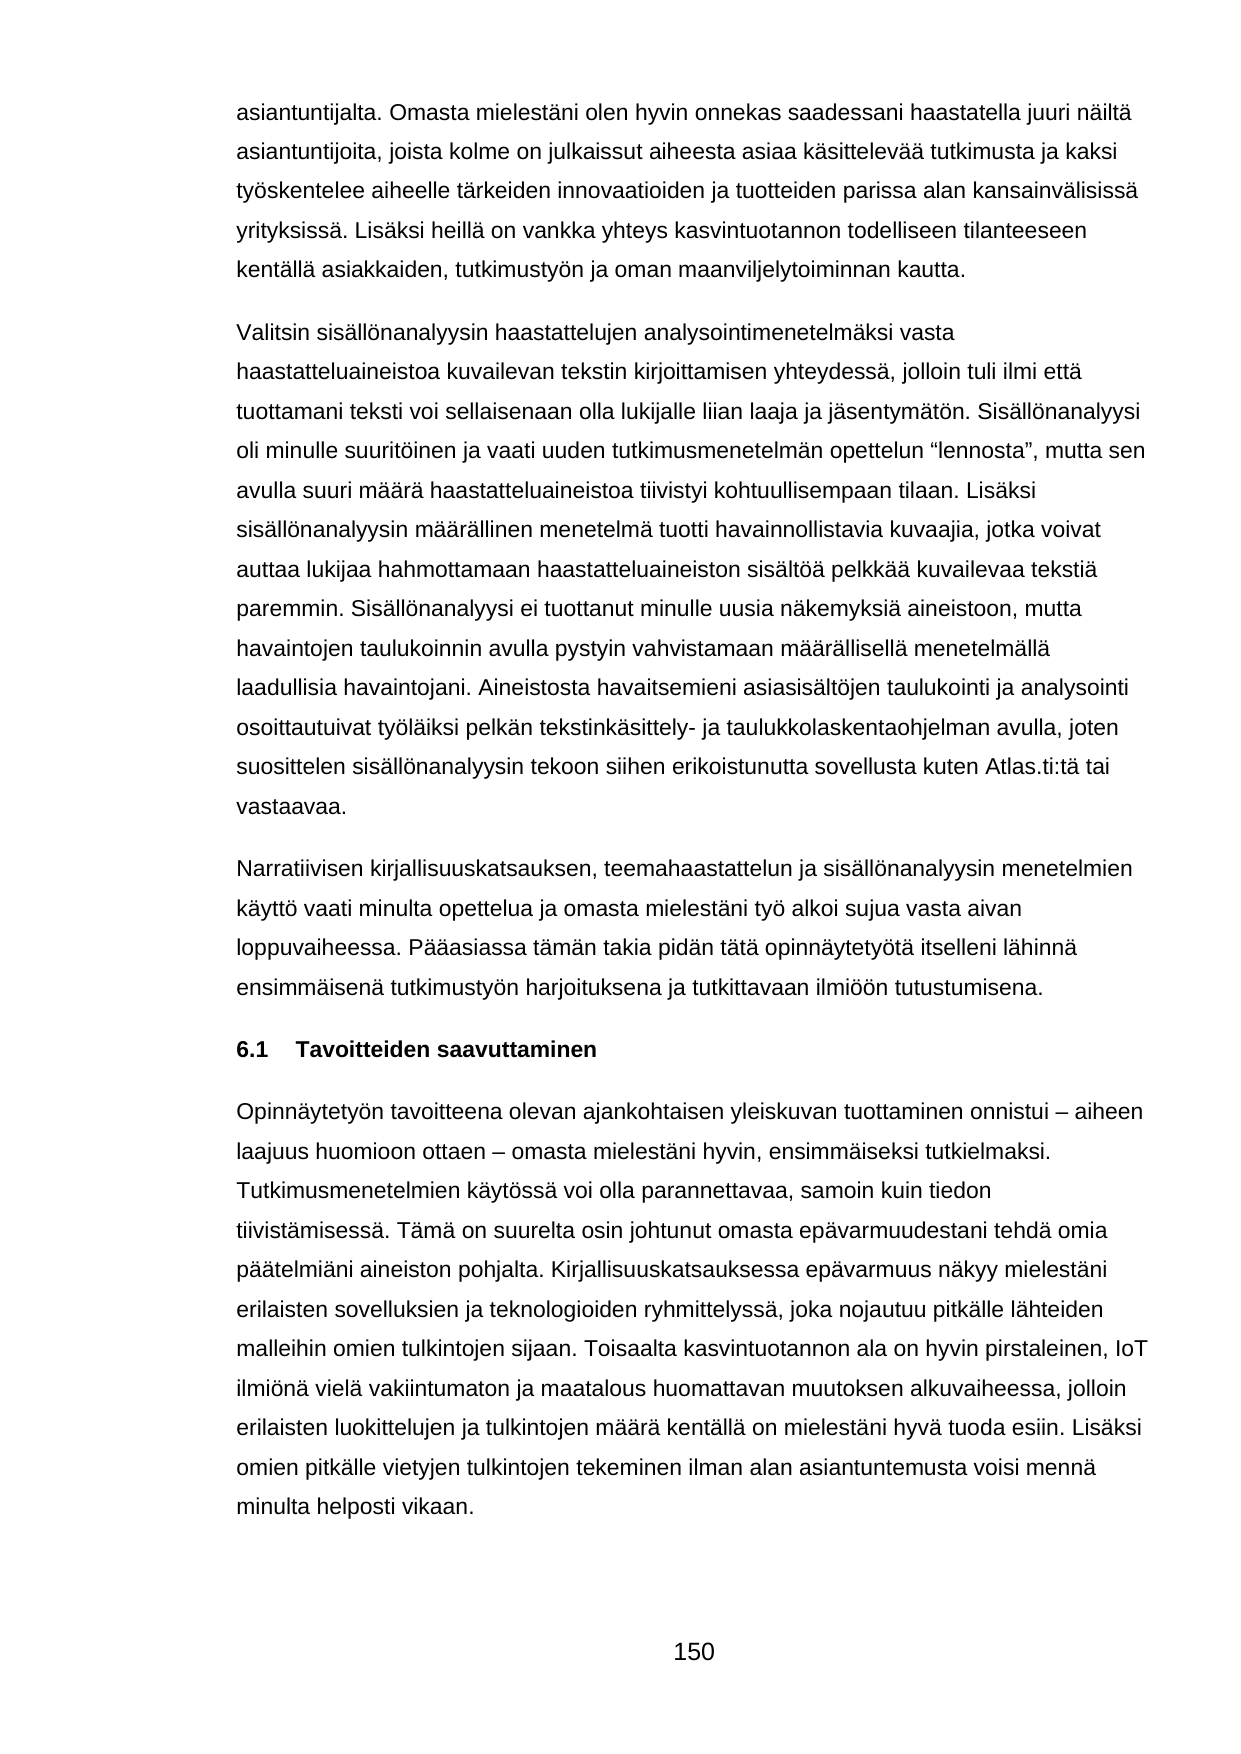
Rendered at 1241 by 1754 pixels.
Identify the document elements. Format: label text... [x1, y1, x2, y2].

text Opinnäytetyön tavoitteena olevan ajankohtaisen yleiskuvan tuottaminen onnistui – aiheen laajuus huomioon ottaen – omasta mielestäni hyvin, ensimmäiseksi tutkielmaksi. Tutkimusmenetelmien käytössä voi olla parannettavaa, samoin kuin tiedon tiivistämisessä. Tämä on suurelta osin johtunut omasta epävarmuudestani tehdä omia päätelmiäni aineiston pohjalta. Kirjallisuuskatsauksessa epävarmuus näkyy mielestäni erilaisten sovelluksien ja teknologioiden ryhmittelyssä, joka nojautuu pitkälle lähteiden malleihin omien tulkintojen sijaan. Toisaalta kasvintuotannon ala on hyvin pirstaleinen, IoT ilmiönä vielä vakiintumaton ja maatalous huomattavan muutoksen alkuvaiheessa, jolloin erilaisten luokittelujen ja tulkintojen määrä kentällä on mielestäni hyvä tuoda esiin. Lisäksi omien pitkälle vietyjen tulkintojen tekeminen ilman alan asiantuntemusta voisi mennä minulta helposti vikaan. [236, 1098, 1152, 1519]
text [236, 98, 1152, 283]
subtitle Tavoitteiden saavuttaminen [236, 1036, 1152, 1062]
text Valitsin sisällönanalyysin haastattelujen analysointimenetelmäksi vasta haastatteluaineistoa kuvailevan tekstin kirjoittamisen yhteydessä, jolloin tuli ilmi että tuottamani teksti voi sellaisenaan olla lukijalle liian laaja ja jäsentymätön. Sisällönanalyysi oli minulle suuritöinen ja vaati uuden tutkimusmenetelmän opettelun “lennosta”, mutta sen avulla suuri määrä haastatteluaineistoa tiivistyi kohtuullisempaan tilaan. Lisäksi sisällönanalyysin määrällinen menetelmä tuotti havainnollistavia kuvaajia, jotka voivat auttaa lukijaa hahmottamaan haastatteluaineiston sisältöä pelkkää kuvailevaa tekstiä paremmin. Sisällönanalyysi ei tuottanut minulle uusia näkemyksiä aineistoon, mutta havaintojen taulukoinnin avulla pystyin vahvistamaan määrällisellä menetelmällä laadullisia havaintojani. Aineistosta havaitsemieni asiasisältöjen taulukointi ja analysointi osoittautuivat työläiksi pelkän tekstinkäsittely- ja taulukkolaskentaohjelman avulla, joten suosittelen sisällönanalyysin tekoon siihen erikoistunutta sovellusta kuten Atlas.ti:tä tai vastaavaa. [236, 319, 1152, 819]
text Narratiivisen kirjallisuuskatsauksen, teemahaastattelun ja sisällönanalyysin menetelmien käyttö vaati minulta opettelua ja omasta mielestäni työ alkoi sujua vasta aivan loppuvaiheessa. Pääasiassa tämän takia pidän tätä opinnäytetyötä itselleni lähinnä ensimmäisenä tutkimustyön harjoituksena ja tutkittavaan ilmiöön tutustumisena. [236, 855, 1152, 1000]
